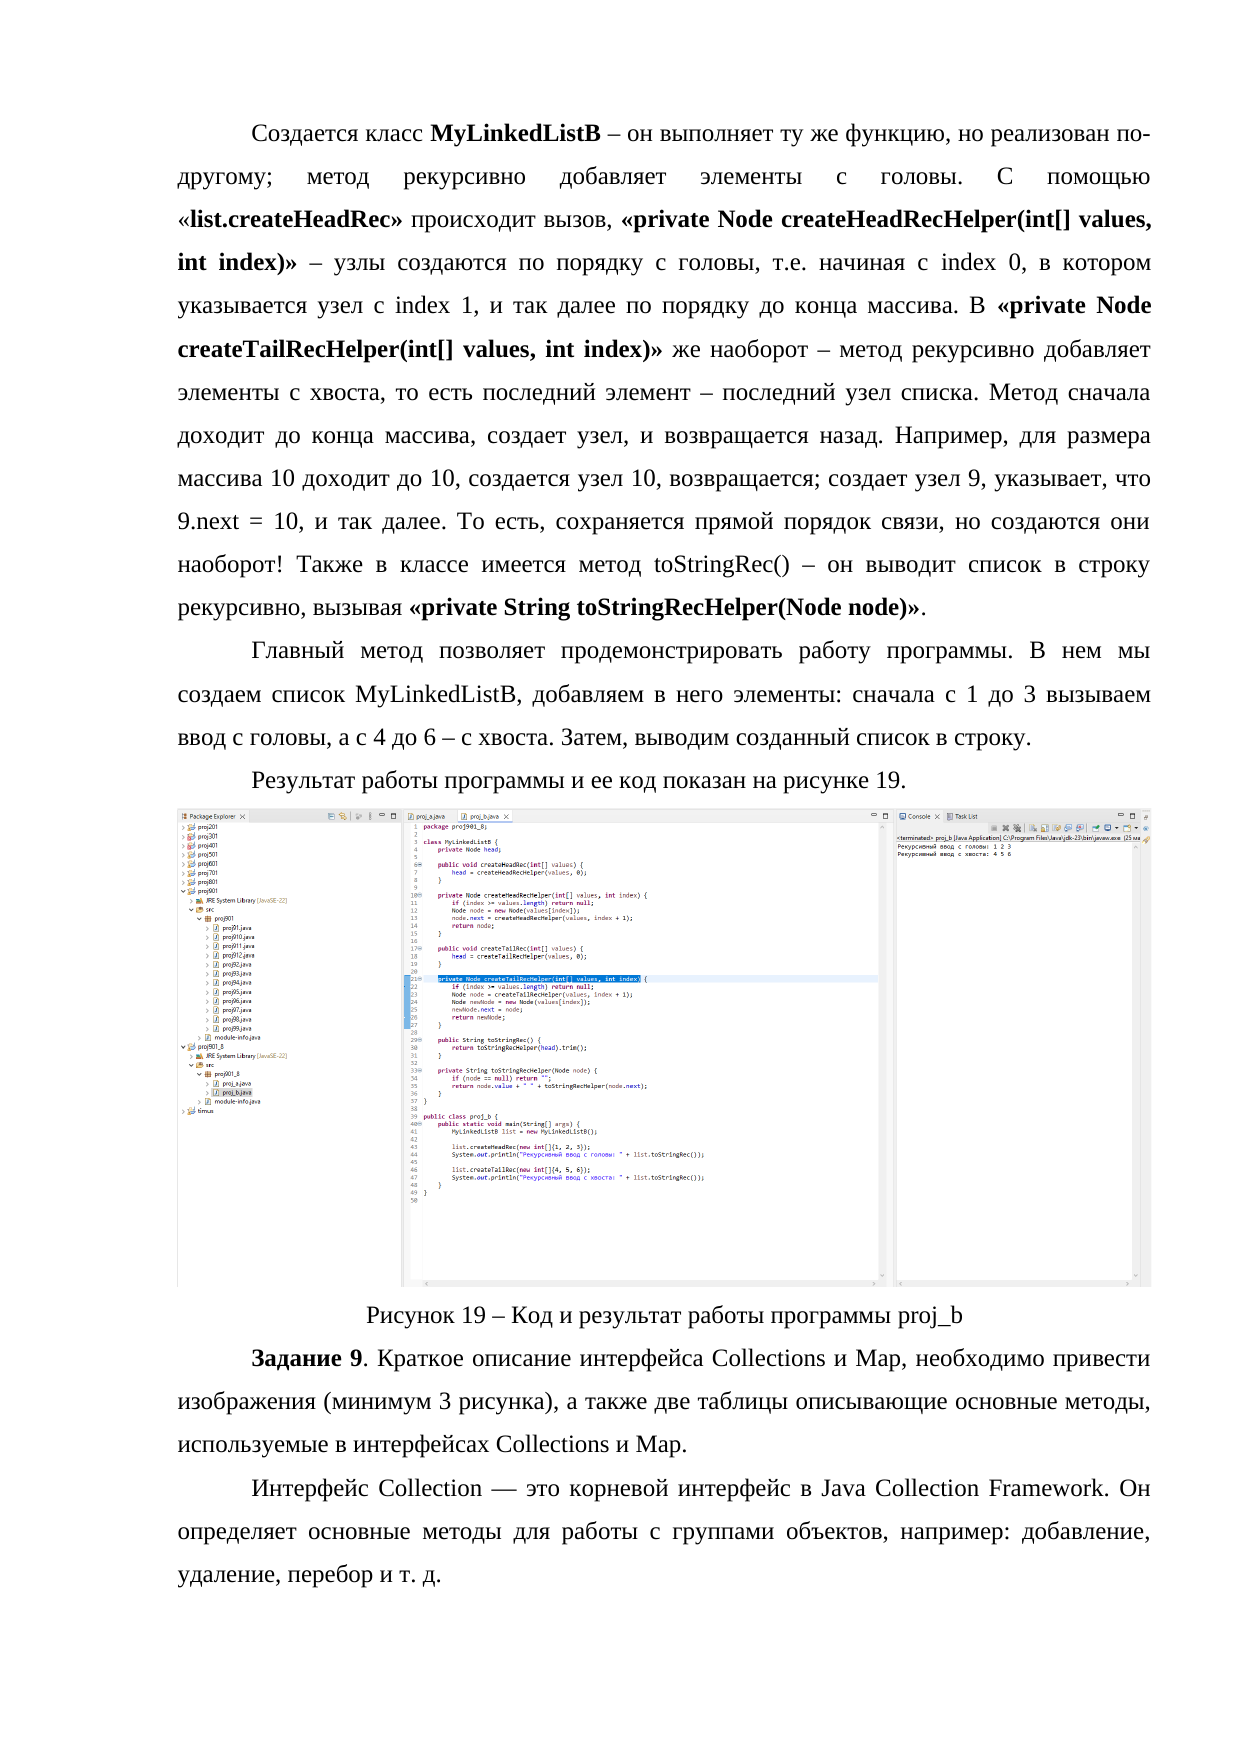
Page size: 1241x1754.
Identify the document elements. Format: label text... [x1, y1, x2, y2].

text Рисунок 19 – Код и результат работы программы proj_b [177, 1300, 1152, 1329]
text Интерфейс Collection — это корневой интерфейс в Java Collection Framework. Он определяет основные методы для работы с группами объектов, например: добавление, удаление, перебор и т. д. [177, 1473, 1152, 1588]
text Главный метод позволяет продемонстрировать работу программы. В нем мы создаем список MyLinkedListB, добавляем в него элементы: сначала с 1 до 3 вызываем ввод с головы, а с 4 до 6 – с хвоста. Затем, выводим созданный список в строку. [177, 636, 1152, 751]
text Задание 9. Краткое описание интерфейса Collections и Map, необходимо привести изображения (минимум 3 рисунка), а также две таблицы описывающие основные методы, используемые в интерфейсах Collections и Map. [177, 1343, 1152, 1458]
text Результат работы программы и ее код показан на рисунке 19. [177, 765, 1152, 794]
picture [177, 808, 1152, 1287]
text Создается класс MyLinkedListB – он выполняет ту же функцию, но реализован по-другому; метод рекурсивно добавляет элементы с головы. С помощью «list.createHeadRec» происходит вызов, «private Node createHeadRecHelper(int[] values, int index)» – узлы создаются по порядку с головы, т.е. начиная с index 0, в котором указывается узел с index 1, и так далее по порядку до конца массива. В «private Node createTailRecHelper(int[] values, int index)» же наоборот – метод рекурсивно добавляет элементы с хвоста, то есть последний элемент – последний узел списка. Метод сначала доходит до конца массива, создает узел, и возвращается назад. Например, для размера массива 10 доходит до 10, создается узел 10, возвращается; создает узел 9, указывает, что 9.next = 10, и так далее. То есть, сохраняется прямой порядок связи, но создаются они наоборот! Также в классе имеется метод toStringRec() – он выводит список в строку рекурсивно, вызывая «private String toStringRecHelper(Node node)». [177, 118, 1152, 621]
